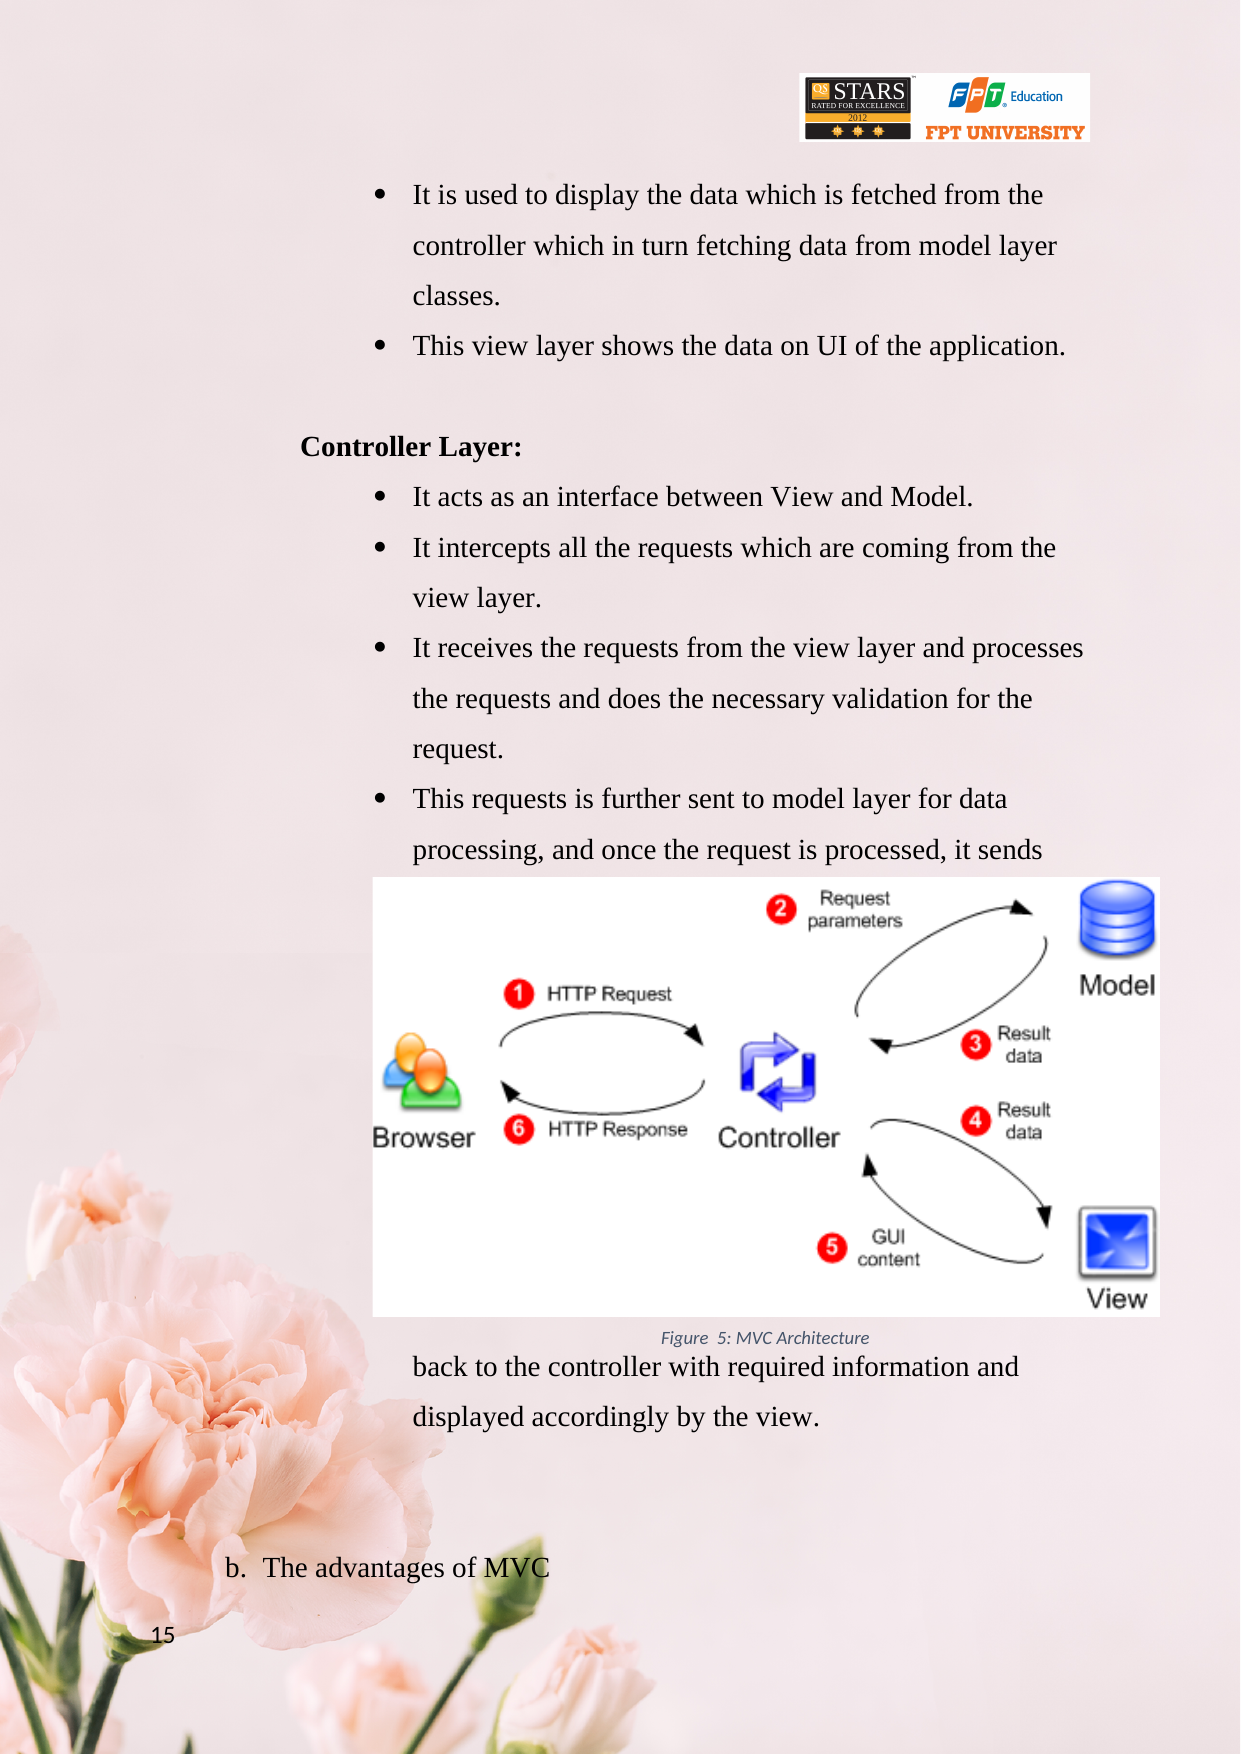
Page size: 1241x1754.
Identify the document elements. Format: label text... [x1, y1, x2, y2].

list It is used to display the data which is fetched from the controller which in turn fetching data from model layer classes. [375, 177, 1090, 311]
picture [0, 0, 1241, 1754]
list It receives the requests from the view layer and processes the requests and does the necessary validation for the request. [375, 630, 1090, 765]
list It acts as an interface between View and Model. [375, 479, 1090, 513]
list It intercepts all the requests which are coming from the view layer. [375, 530, 1090, 614]
list This view layer shows the data on UI of the application. [375, 328, 1090, 362]
text Controller Layer: [225, 429, 1090, 462]
list The advantages of MVC [225, 1550, 1090, 1584]
list This requests is further sent to model layer for data processing, and once the request is processed, it sends back to the controller with required information and displayed accordingly by the view. [375, 781, 1090, 877]
list This requests is further sent to model layer for data processing, and once the request is processed, it sends back to the controller with required information and displayed accordingly by the view. [375, 1317, 1090, 1433]
